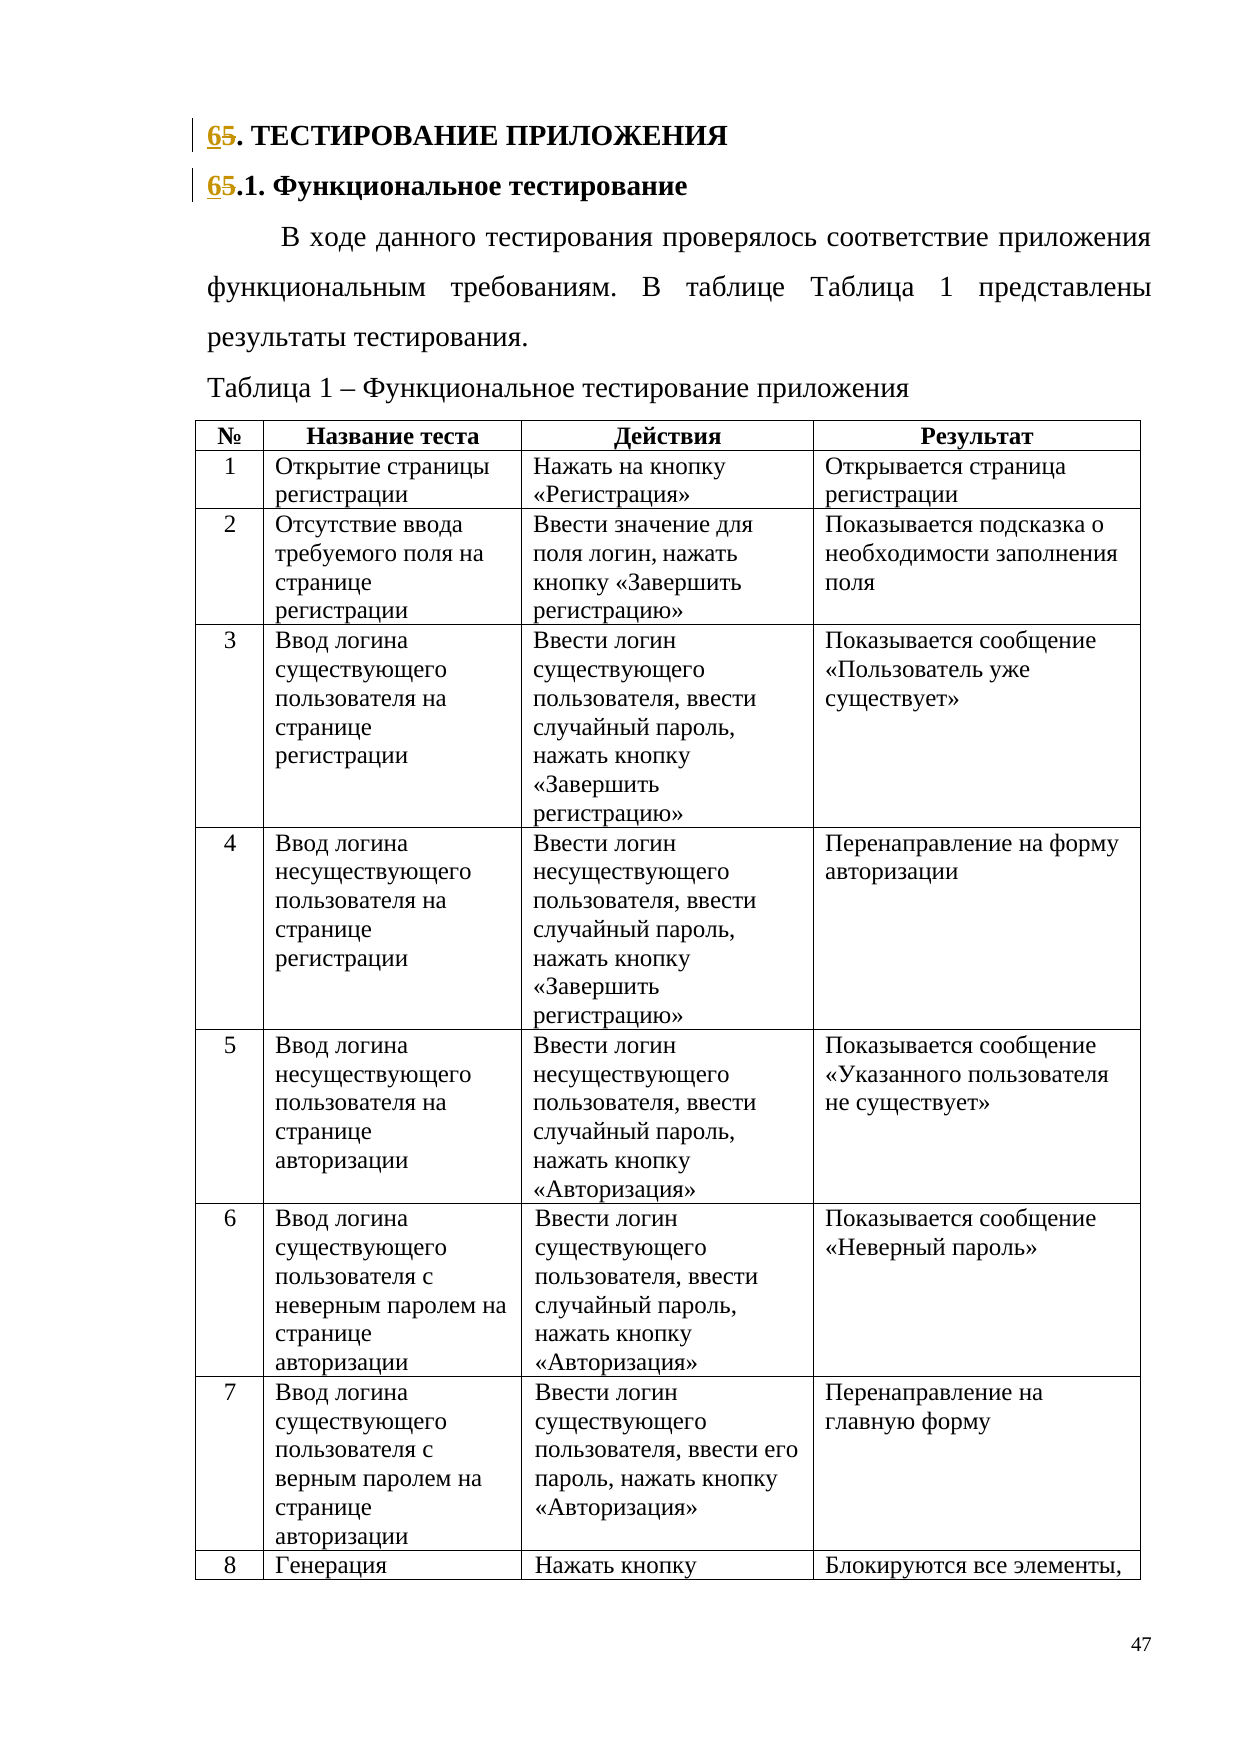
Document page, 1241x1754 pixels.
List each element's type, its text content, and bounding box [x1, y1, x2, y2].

table_cell Ввести значение для поля логин, нажать кнопку «Завершить регистрацию» [522, 509, 813, 624]
table_cell Показывается сообщение «Указанного пользователя не существует» [814, 1030, 1140, 1202]
table_cell Показывается сообщение «Неверный пароль» [814, 1204, 1140, 1376]
table_cell 5 [196, 1030, 263, 1202]
table_cell 8 [196, 1551, 263, 1579]
table_cell 7 [196, 1377, 263, 1549]
table_header Название теста [264, 421, 521, 450]
table_cell 4 [196, 828, 263, 1029]
table_cell 2 [196, 509, 263, 624]
table_cell Перенаправление на форму авторизации [814, 828, 1140, 1029]
table_cell Показывается подсказка о необходимости заполнения поля [814, 509, 1140, 624]
text В ходе данного тестирования проверялось соответствие приложения функциональным требованиям. В таблице 1 представлены результаты тестирования. [207, 219, 1152, 353]
table_cell Ввести логин несуществующего пользователя, ввести случайный пароль, нажать кнопку «Завершить регистрацию» [522, 828, 813, 1029]
table_cell Отсутствие ввода требуемого поля на странице регистрации [264, 509, 521, 624]
table_cell Ввести логин существующего пользователя, ввести случайный пароль, нажать кнопку «Авторизация» [522, 1204, 813, 1376]
table_cell Ввод логина существующего пользователя с верным паролем на странице авторизации [264, 1377, 521, 1549]
table_cell Перенаправление на главную форму [814, 1377, 1140, 1549]
table_cell Открывается страница регистрации [814, 451, 1140, 508]
table_cell Генерация [264, 1551, 521, 1579]
table_header № [196, 421, 263, 450]
text Таблица 1 – Функциональное тестирование приложения [207, 370, 1152, 403]
table_cell Показывается сообщение «Пользователь уже существует» [814, 625, 1140, 827]
table_cell Ввести логин существующего пользователя, ввести его пароль, нажать кнопку «Авторизация» [522, 1377, 813, 1549]
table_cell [814, 1551, 1140, 1579]
table_cell 6 [196, 1204, 263, 1376]
table_cell Ввести логин существующего пользователя, ввести случайный пароль, нажать кнопку «Завершить регистрацию» [522, 625, 813, 827]
table_cell Ввод логина существующего пользователя на странице регистрации [264, 625, 521, 827]
table_cell 1 [196, 451, 263, 508]
subtitle .1. Функциональное тестирование [207, 168, 1152, 202]
subtitle . ТЕСТИРОВАНИЕ ПРИЛОЖЕНИЯ [207, 118, 1152, 152]
table_cell 3 [196, 625, 263, 827]
table_cell Нажать на кнопку «Регистрация» [522, 451, 813, 508]
table_cell Открытие страницы регистрации [264, 451, 521, 508]
table_cell Ввод логина существующего пользователя с неверным паролем на странице авторизации [264, 1204, 521, 1376]
table_header Действия [522, 421, 813, 450]
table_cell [522, 1551, 813, 1579]
table_header Результат [814, 421, 1140, 450]
table_cell Ввод логина несуществующего пользователя на странице авторизации [264, 1030, 521, 1202]
table_cell Ввести логин несуществующего пользователя, ввести случайный пароль, нажать кнопку «Авторизация» [522, 1030, 813, 1202]
table_cell Ввод логина несуществующего пользователя на странице регистрации [264, 828, 521, 1029]
